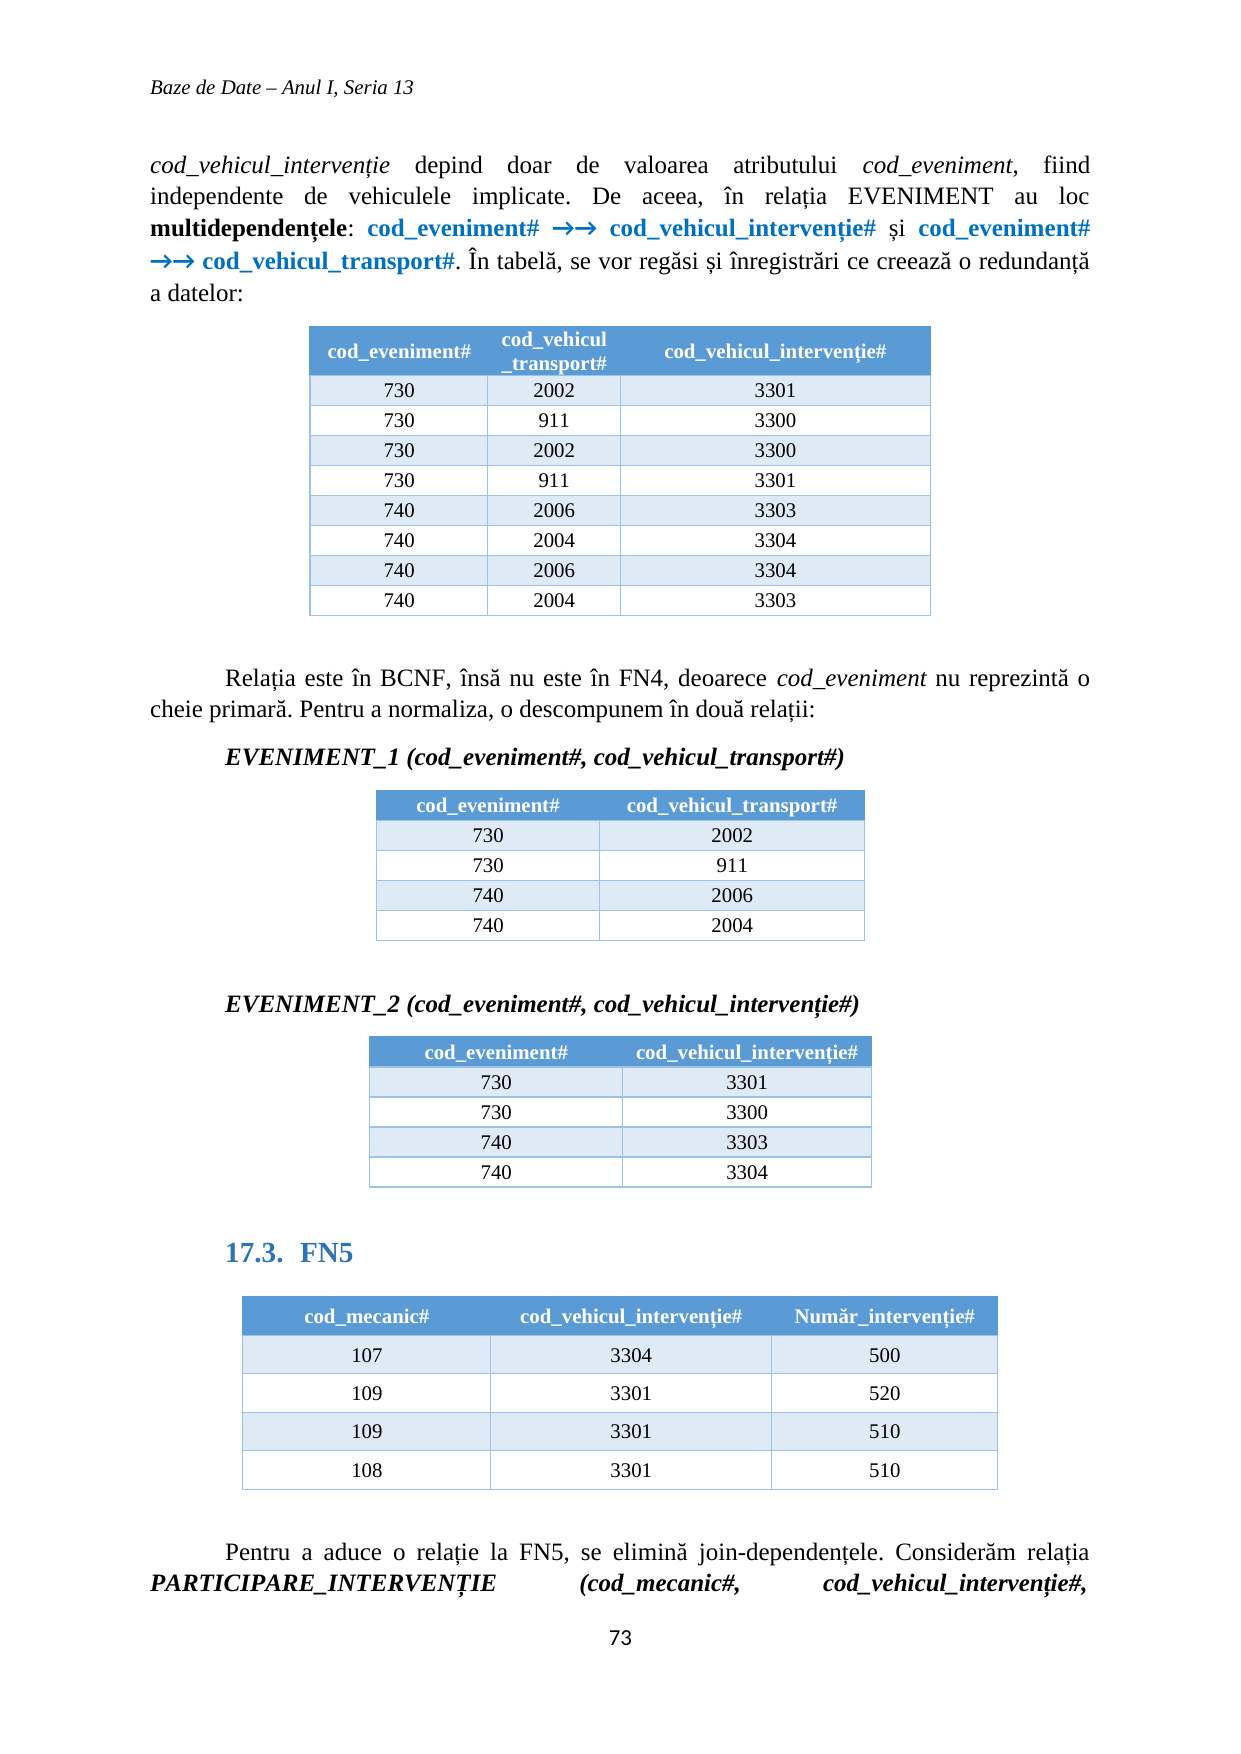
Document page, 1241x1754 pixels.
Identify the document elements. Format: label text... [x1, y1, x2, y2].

table_cell 3304 [623, 1158, 871, 1186]
table_cell 109 [243, 1374, 490, 1412]
table_cell 740 [311, 496, 487, 525]
table_cell 510 [772, 1451, 997, 1488]
table_cell 520 [772, 1374, 997, 1412]
table_header Număr_intervenție# [772, 1298, 997, 1335]
table_cell 2004 [488, 586, 620, 615]
table_cell 3301 [621, 376, 930, 405]
text EVENIMENT_2 (cod_eveniment#, cod_vehicul_intervenție#) [150, 989, 1090, 1017]
table_cell 3300 [623, 1098, 871, 1126]
table_cell 911 [488, 406, 620, 435]
table_cell 911 [600, 851, 864, 880]
table_cell 500 [772, 1336, 997, 1373]
table_cell 2006 [488, 556, 620, 585]
table_cell 730 [370, 1068, 622, 1096]
table_cell 740 [370, 1158, 622, 1186]
table_cell 2002 [488, 436, 620, 465]
table_header cod_vehicul_intervenție# [491, 1298, 771, 1335]
table_cell 2002 [488, 376, 620, 405]
table_header cod_eveniment# [377, 791, 599, 820]
text EVENIMENT_1 (cod_eveniment#, cod_vehicul_transport#) [150, 742, 1090, 771]
subtitle FN5 [225, 1235, 1090, 1269]
table_cell 740 [311, 556, 487, 585]
text Relația este în BCNF, însă nu este în FN4, deoarece cod_eveniment nu reprezintă o cheie primară. Pentru a normaliza, o descompunem în două relații: [150, 663, 1090, 723]
table_header cod_eveniment# [370, 1038, 622, 1066]
table_header cod_vehicul_intervenție# [623, 1038, 871, 1066]
table_cell 510 [772, 1413, 997, 1450]
table_cell 730 [311, 466, 487, 495]
table_cell 3301 [621, 466, 930, 495]
table_cell 740 [377, 911, 599, 940]
table_cell 2006 [488, 496, 620, 525]
table_cell 730 [370, 1098, 622, 1126]
table_cell 740 [311, 586, 487, 615]
table_cell 3300 [621, 406, 930, 435]
table_cell 730 [377, 851, 599, 880]
table_cell 3304 [621, 526, 930, 555]
table_cell 3301 [491, 1374, 771, 1412]
table_header cod_vehicul_transport# [600, 791, 864, 820]
table_cell 730 [311, 406, 487, 435]
table_cell 2002 [600, 821, 864, 850]
table_header cod_vehicul_transport# [488, 327, 620, 375]
table_cell 740 [311, 526, 487, 555]
table_cell 107 [243, 1336, 490, 1373]
table_cell 2004 [600, 911, 864, 940]
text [150, 1537, 1090, 1597]
table_cell 2004 [488, 526, 620, 555]
table_cell 2006 [600, 881, 864, 910]
table_cell 3303 [623, 1128, 871, 1156]
table_cell 3304 [491, 1336, 771, 1373]
table_cell 740 [370, 1128, 622, 1156]
table_cell 3300 [621, 436, 930, 465]
table_cell 911 [488, 466, 620, 495]
table_header cod_mecanic# [243, 1298, 490, 1335]
table_cell 108 [243, 1451, 490, 1488]
table_header cod_vehicul_intervenție# [621, 327, 930, 375]
table_cell 109 [243, 1413, 490, 1450]
table_cell 3303 [621, 496, 930, 525]
table_cell 3301 [623, 1068, 871, 1096]
table_cell 730 [377, 821, 599, 850]
table_cell 740 [377, 881, 599, 910]
table_cell 3303 [621, 586, 930, 615]
table_cell 730 [311, 436, 487, 465]
table_cell 730 [311, 376, 487, 405]
table_cell 3301 [491, 1413, 771, 1450]
table_cell 3304 [621, 556, 930, 585]
table_header cod_eveniment# [311, 327, 487, 375]
table_cell 3301 [491, 1451, 771, 1488]
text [150, 150, 1090, 307]
